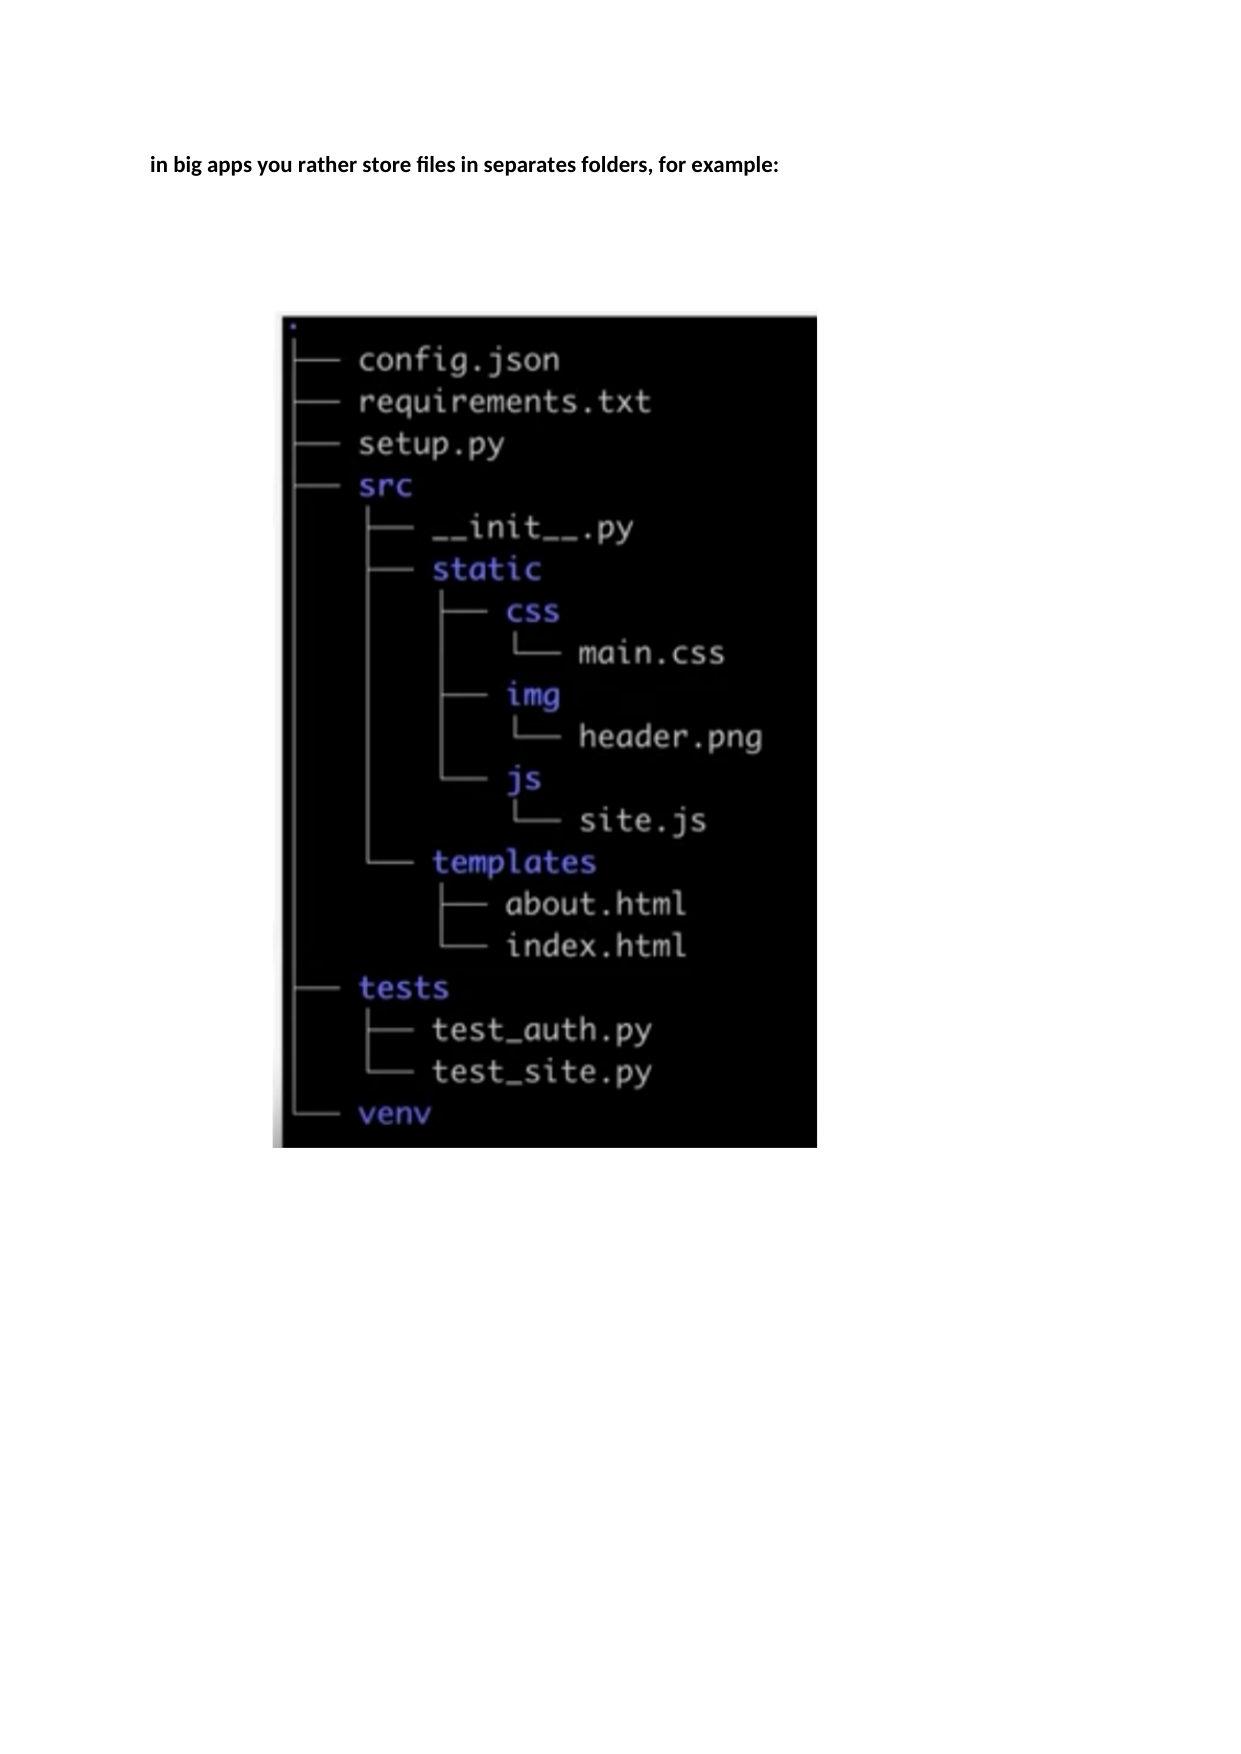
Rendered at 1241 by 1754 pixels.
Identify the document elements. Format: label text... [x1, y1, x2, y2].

picture [272, 311, 818, 1148]
text in big apps you rather store files in separates folders, for example: [150, 150, 1090, 178]
